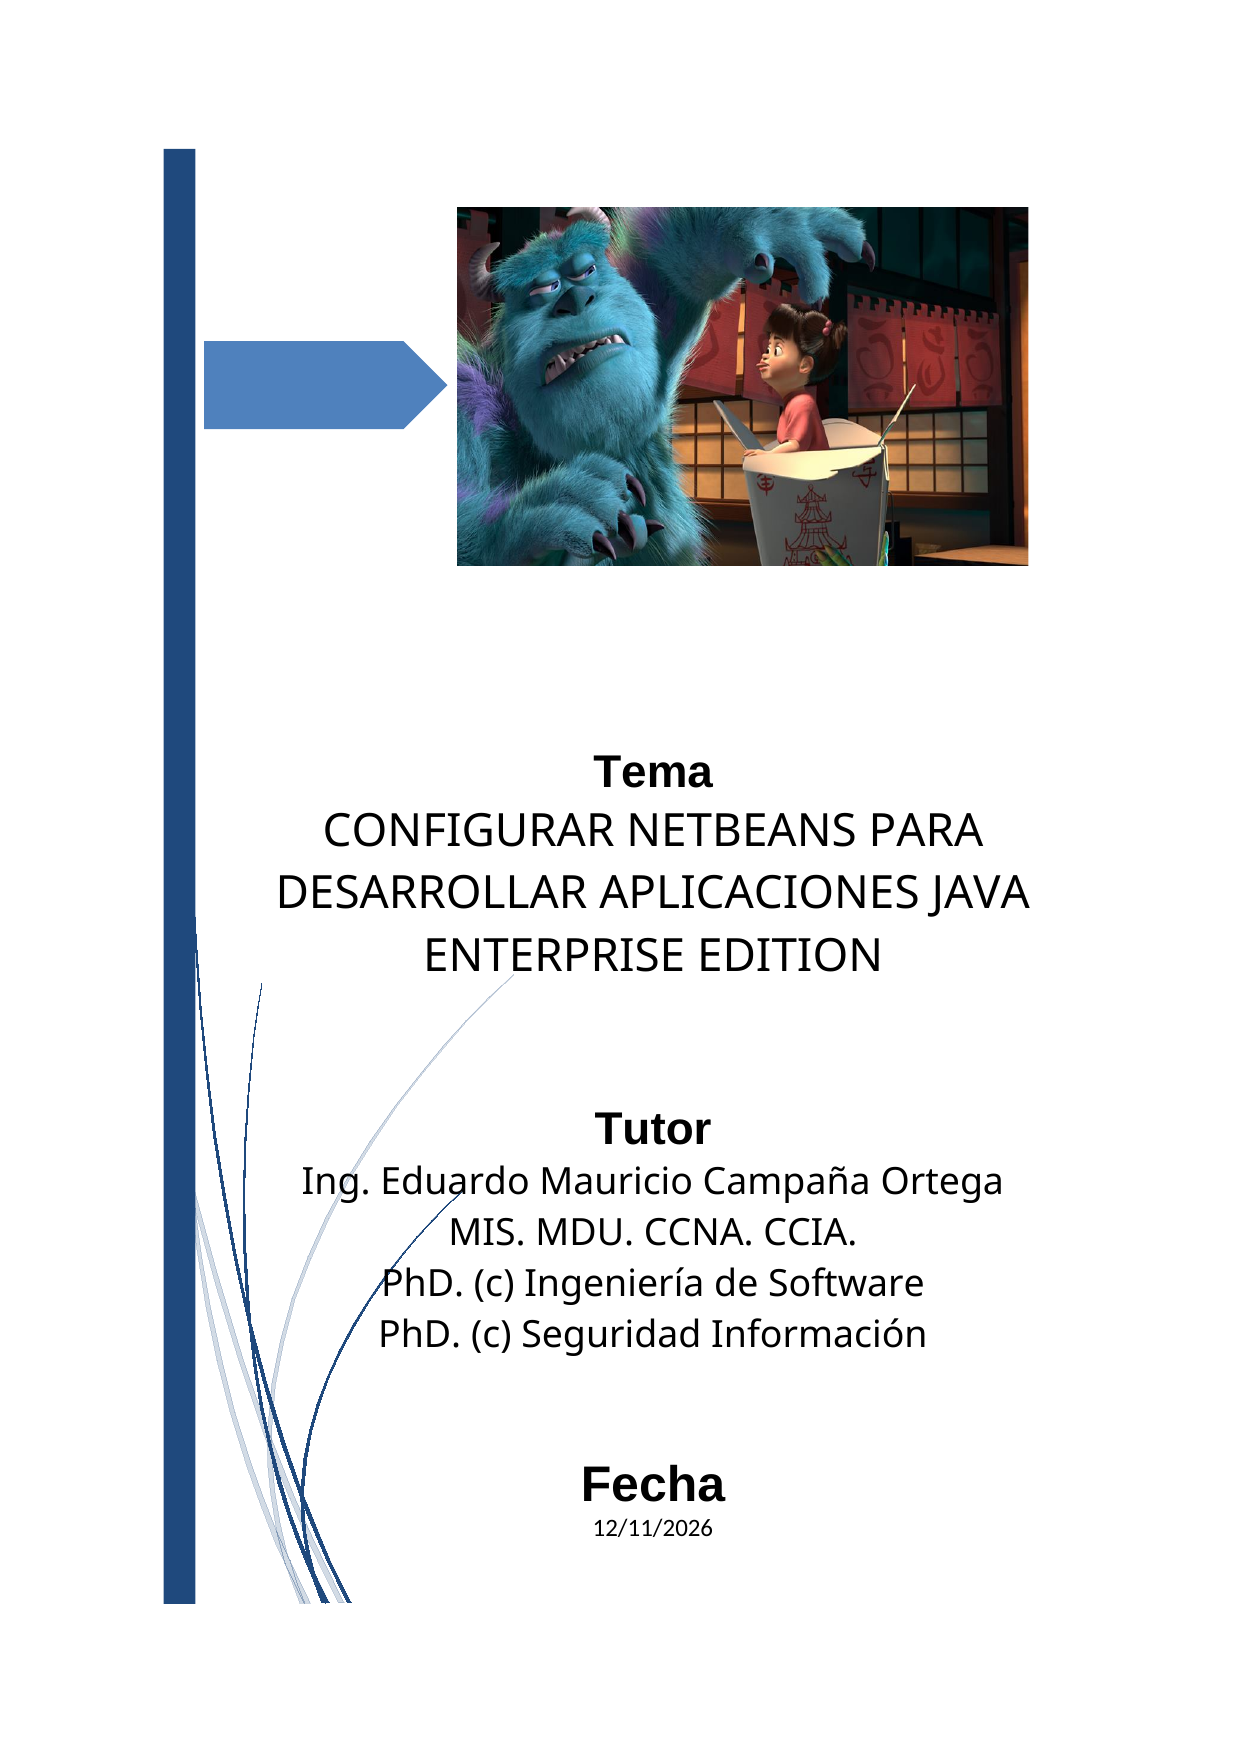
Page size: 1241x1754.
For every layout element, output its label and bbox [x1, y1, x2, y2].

picture [457, 207, 1029, 566]
